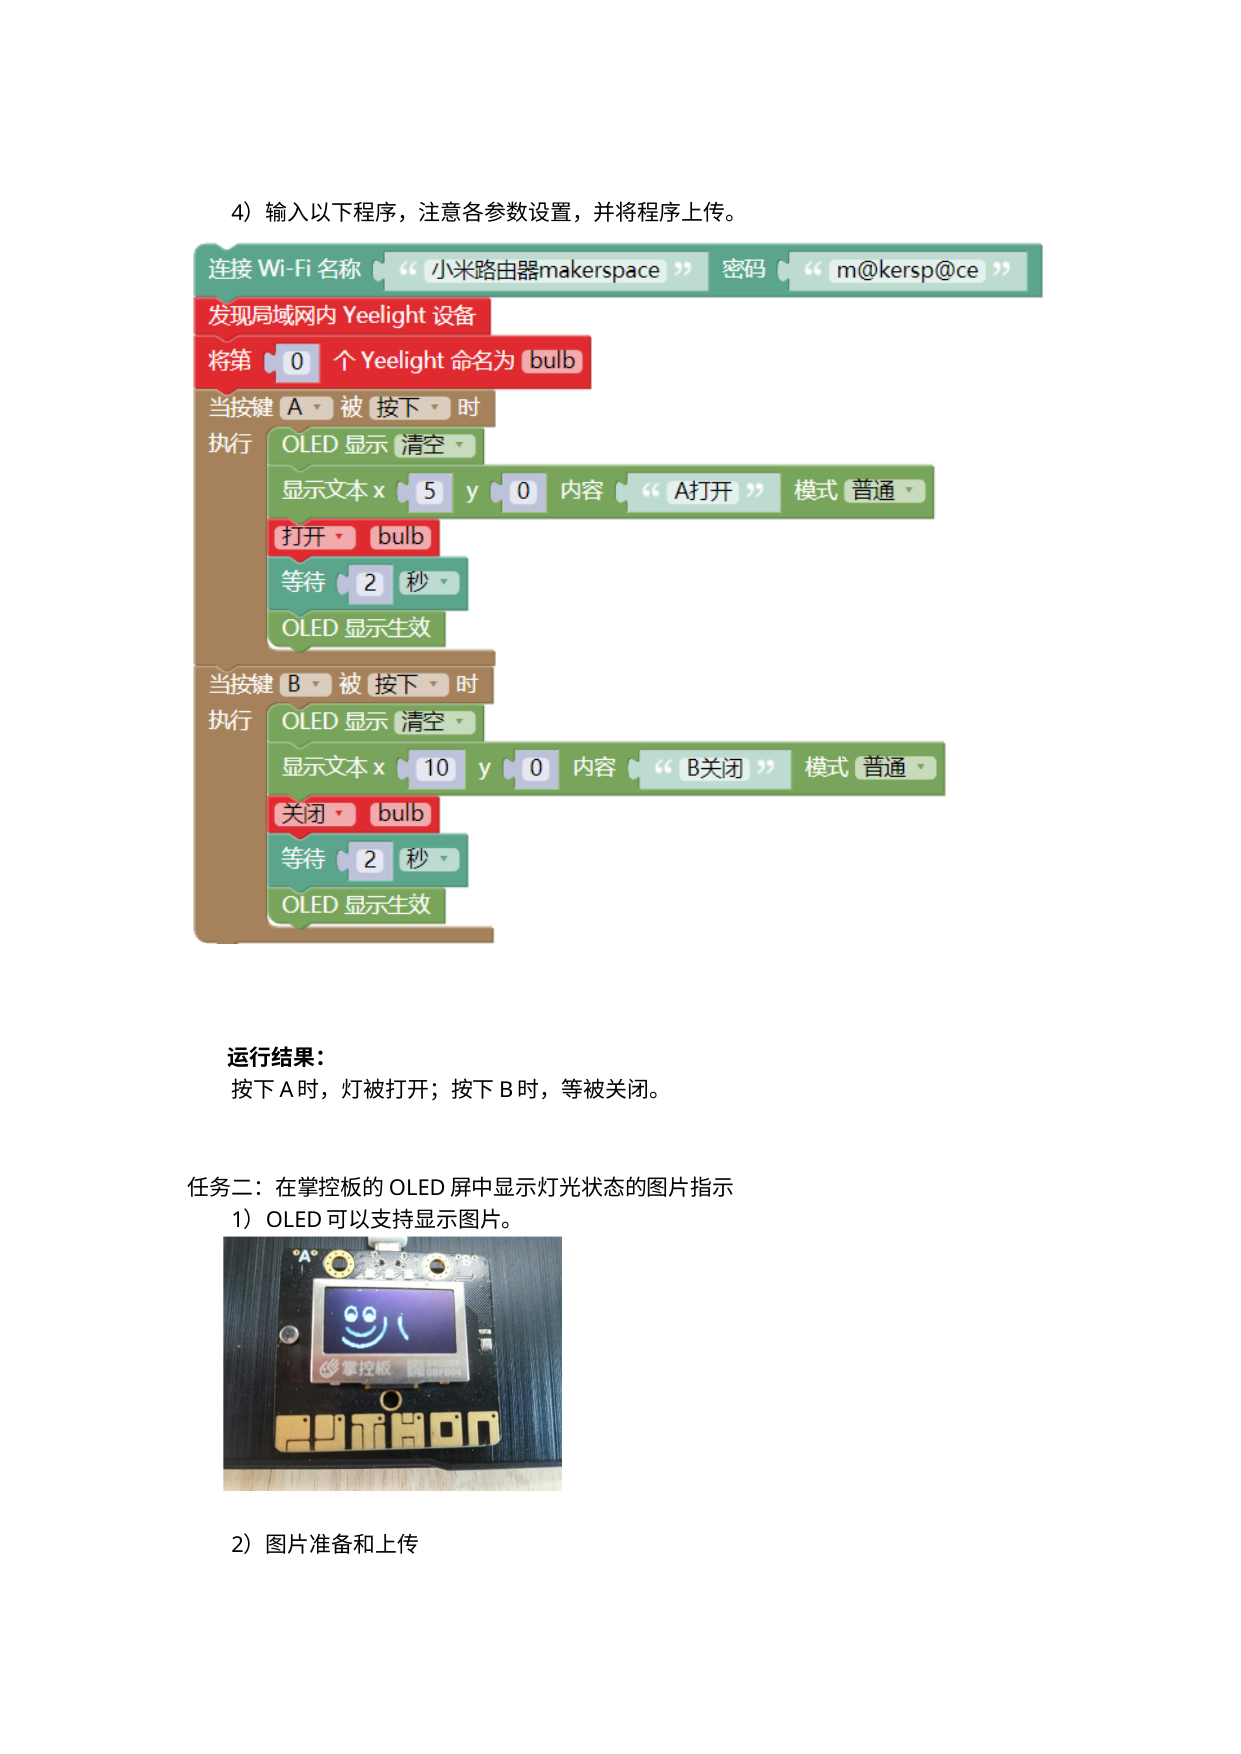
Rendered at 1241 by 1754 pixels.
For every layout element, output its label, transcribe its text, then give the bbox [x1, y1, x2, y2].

text 4）输入以下程序，注意各参数设置，并将程序上传。 [187, 194, 1053, 227]
text 按下A时，灯被打开；按下B时，等被关闭。 任务二：在掌控板的OLED屏中显示灯光状态的图片指示 [187, 1072, 1053, 1202]
picture [187, 227, 1053, 944]
text 运行结果： [187, 974, 1053, 1072]
text 2）图片准备和上传 [187, 1527, 1053, 1559]
picture [224, 1237, 562, 1491]
